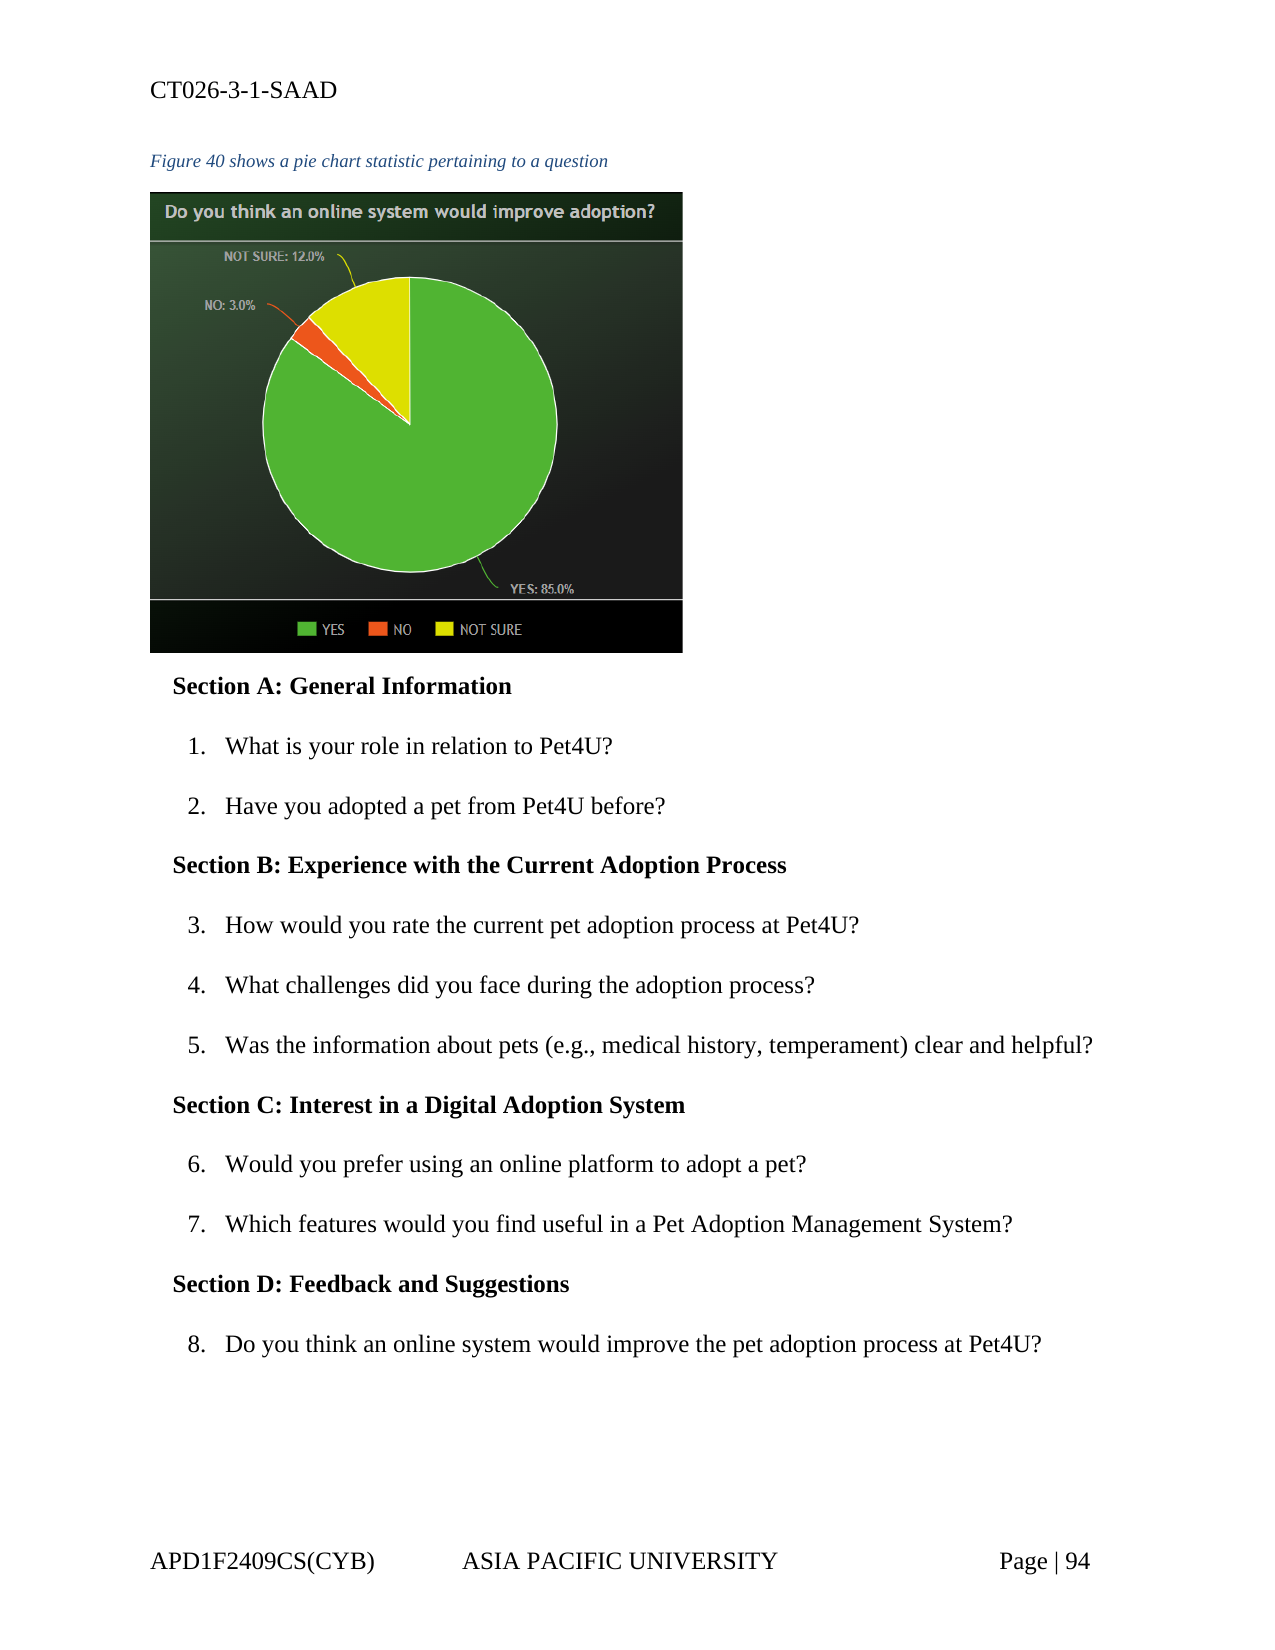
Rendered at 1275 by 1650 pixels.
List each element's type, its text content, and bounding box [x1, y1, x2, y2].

text Figure 40 shows a pie chart statistic pertaining to a question [150, 150, 1125, 172]
text Section D: Feedback and Suggestions [172, 1269, 1125, 1298]
list Would you prefer using an online platform to adopt a pet? [187, 1149, 1125, 1178]
list Do you think an online system would improve the pet adoption process at Pet4U? [187, 1329, 1125, 1358]
list How would you rate the current pet adoption process at Pet4U? [187, 910, 1125, 939]
list Have you adopted a pet from Pet4U before? [187, 791, 1125, 819]
list Was the information about pets (e.g., medical history, temperament) clear and helpful? [187, 1030, 1125, 1059]
list What challenges did you face during the adoption process? [187, 970, 1125, 999]
list What is your role in relation to Pet4U? [187, 731, 1125, 760]
text Section A: General Information [172, 671, 1125, 700]
text Section B: Experience with the Current Adoption Process [172, 851, 1125, 879]
text Section C: Interest in a Digital Adoption System [172, 1090, 1125, 1118]
picture [150, 192, 683, 653]
list Which features would you find useful in a Pet Adoption Management System? [187, 1209, 1125, 1238]
